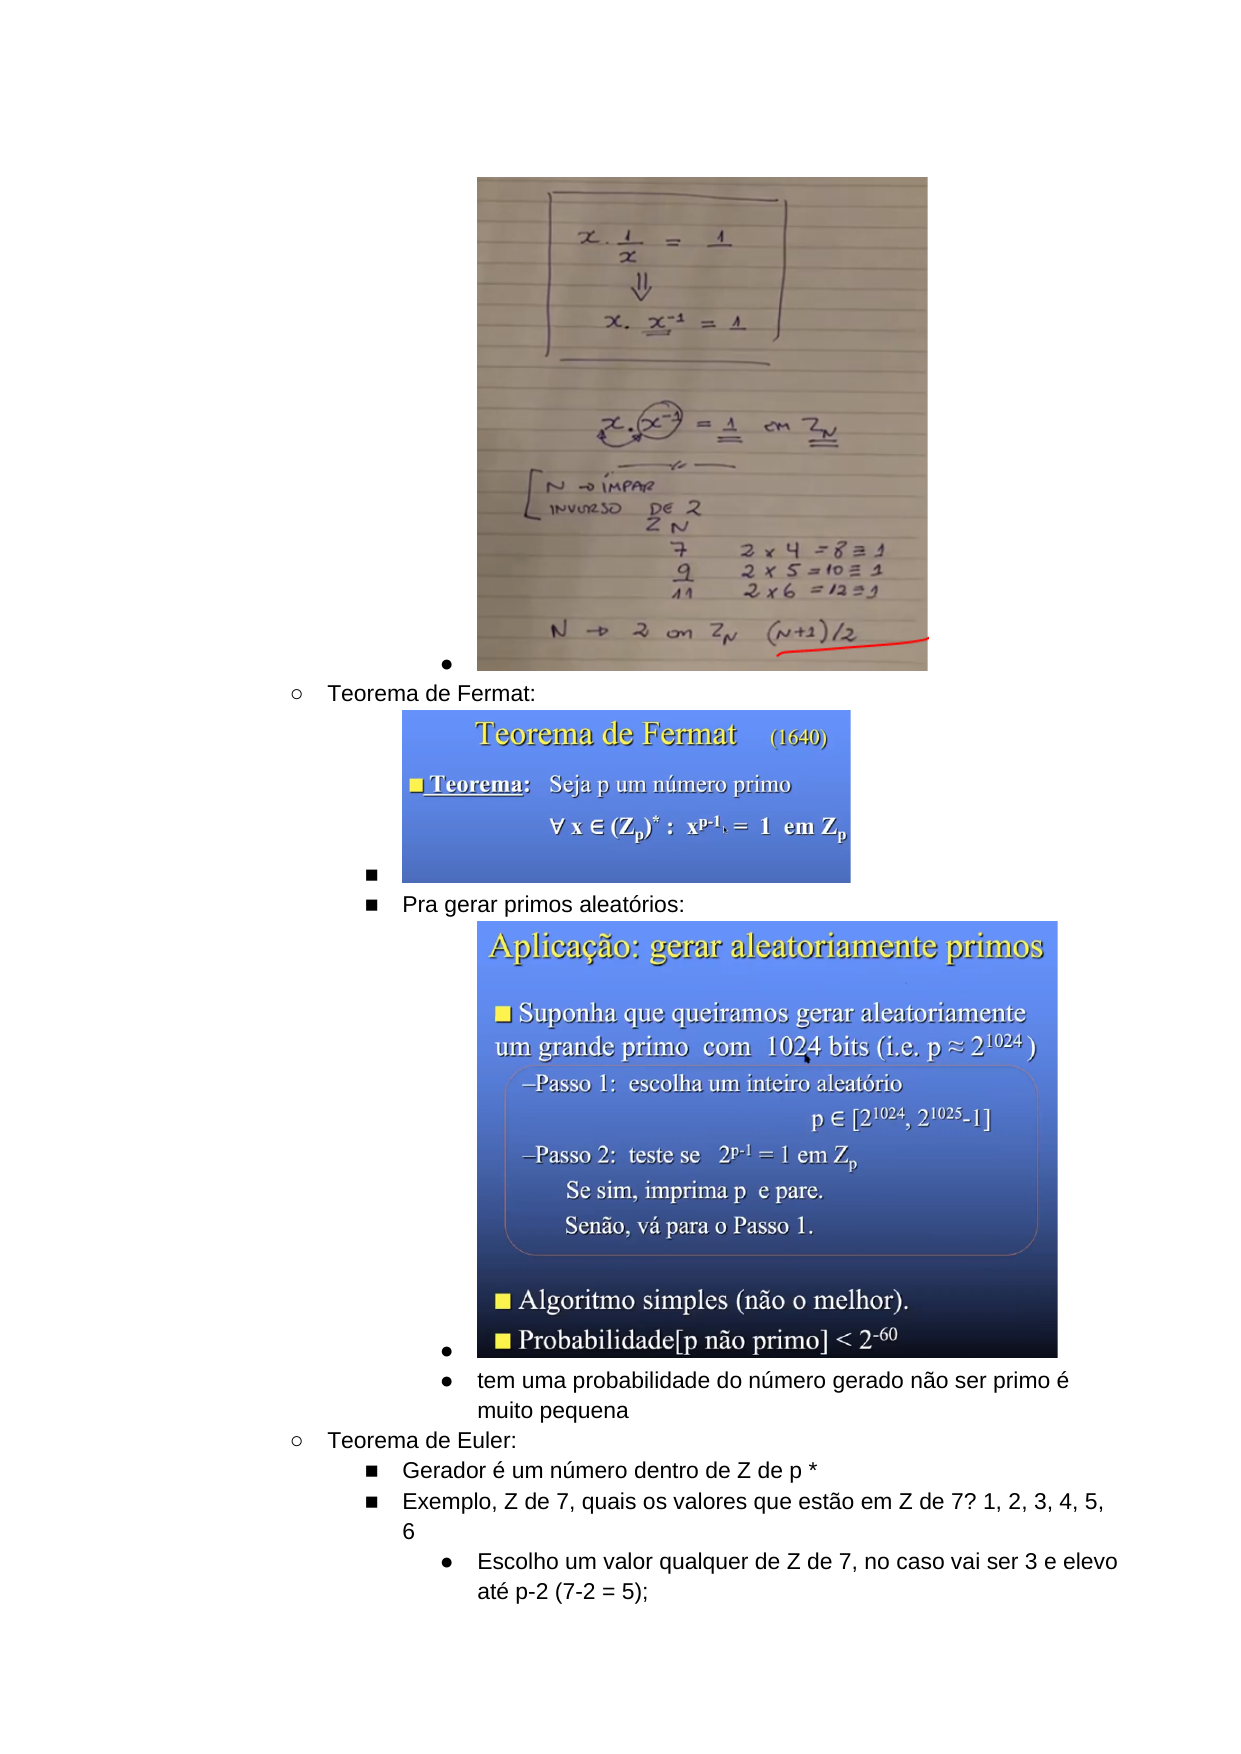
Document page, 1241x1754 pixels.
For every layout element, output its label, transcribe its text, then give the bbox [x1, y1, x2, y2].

list tem uma probabilidade do número gerado não ser primo é muito pequena [439, 1367, 1122, 1423]
picture [477, 177, 929, 671]
list Pra gerar primos aleatórios: [364, 891, 1122, 917]
list Gerador é um número dentro de Z de p * [364, 1457, 1122, 1484]
list Teorema de Fermat: [289, 680, 1122, 706]
picture [402, 710, 851, 883]
list Exemplo, Z de 7, quais os valores que estão em Z de 7? 1, 2, 3, 4, 5, 6 [364, 1488, 1122, 1544]
picture [477, 921, 1058, 1358]
list Escolho um valor qualquer de Z de 7, no caso vai ser 3 e elevo até p-2 (7-2 = 5); [439, 1548, 1122, 1604]
list Teorema de Euler: [289, 1427, 1122, 1453]
